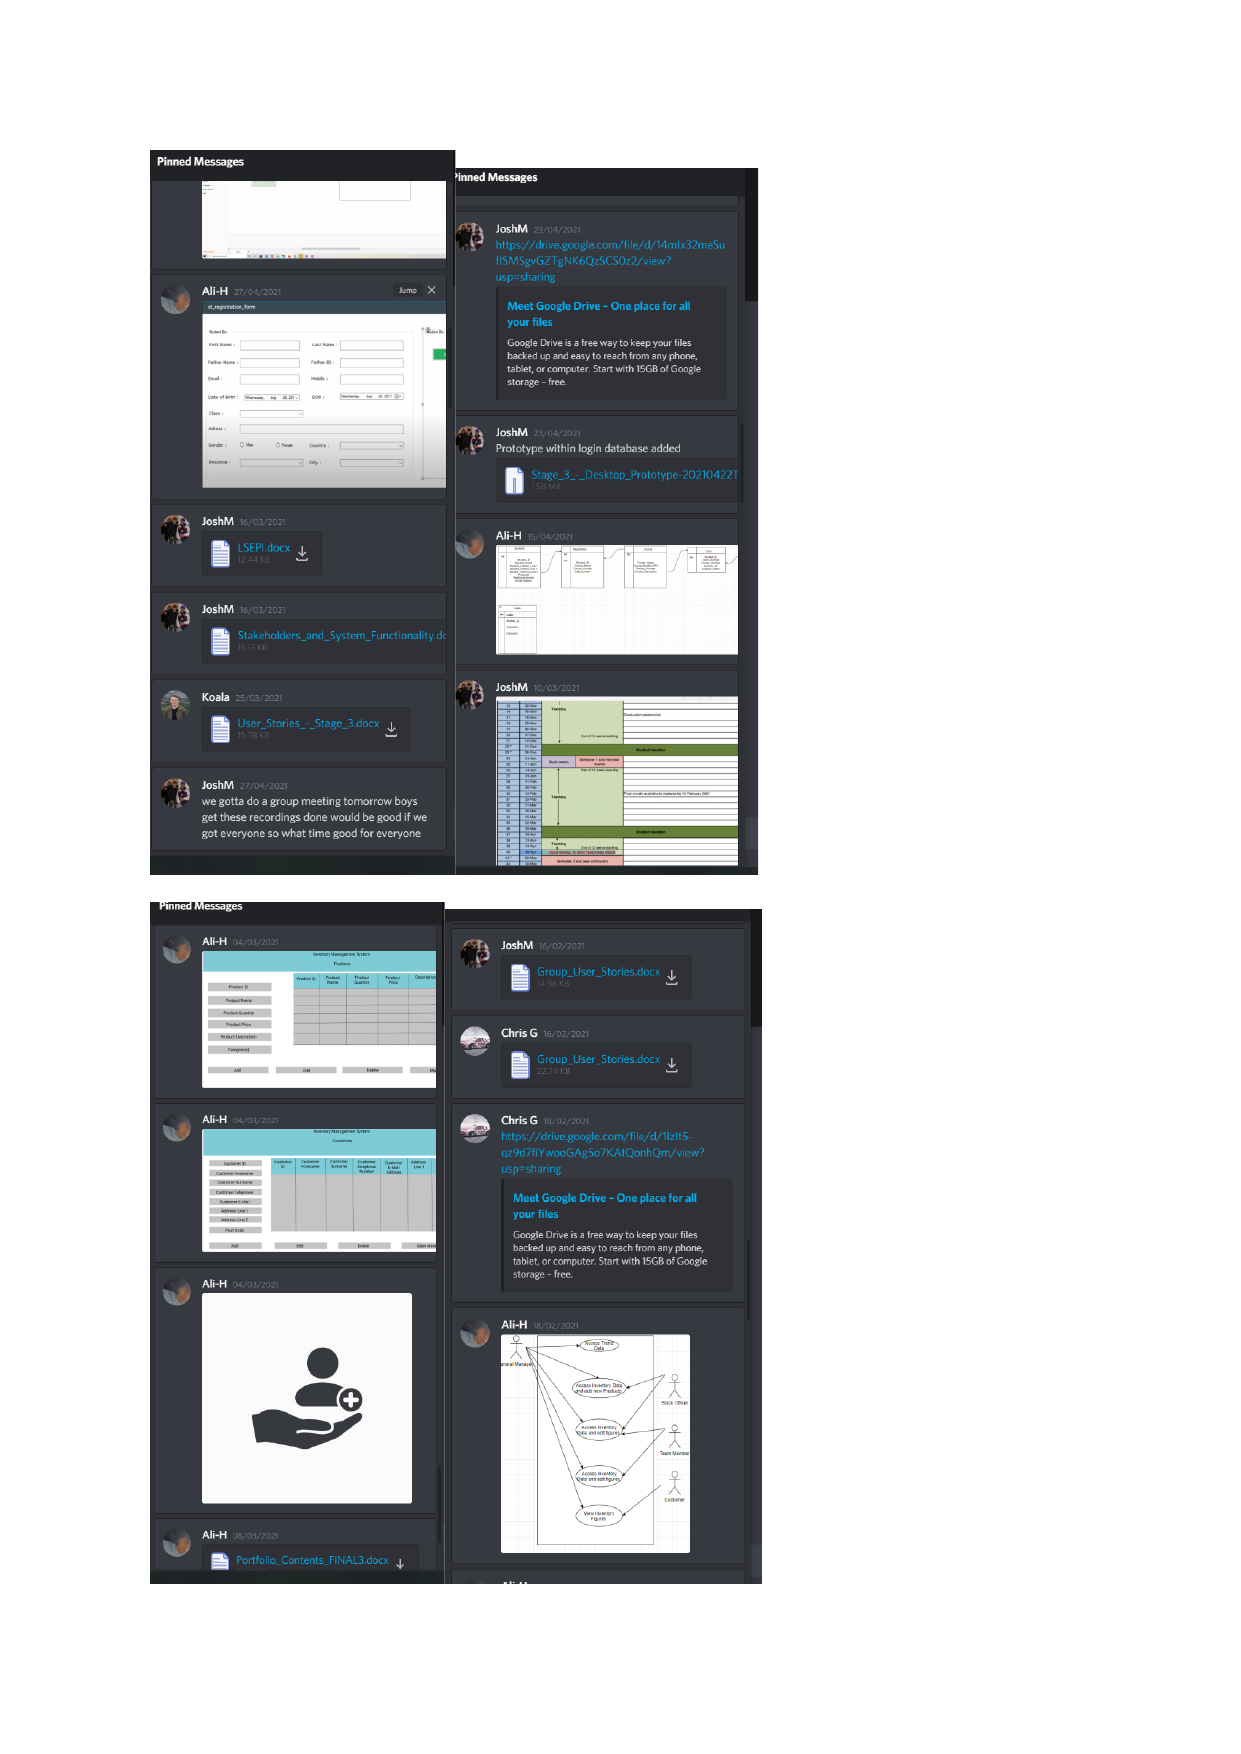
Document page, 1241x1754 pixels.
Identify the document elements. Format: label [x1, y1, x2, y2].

picture [150, 902, 762, 1584]
picture [150, 150, 759, 875]
